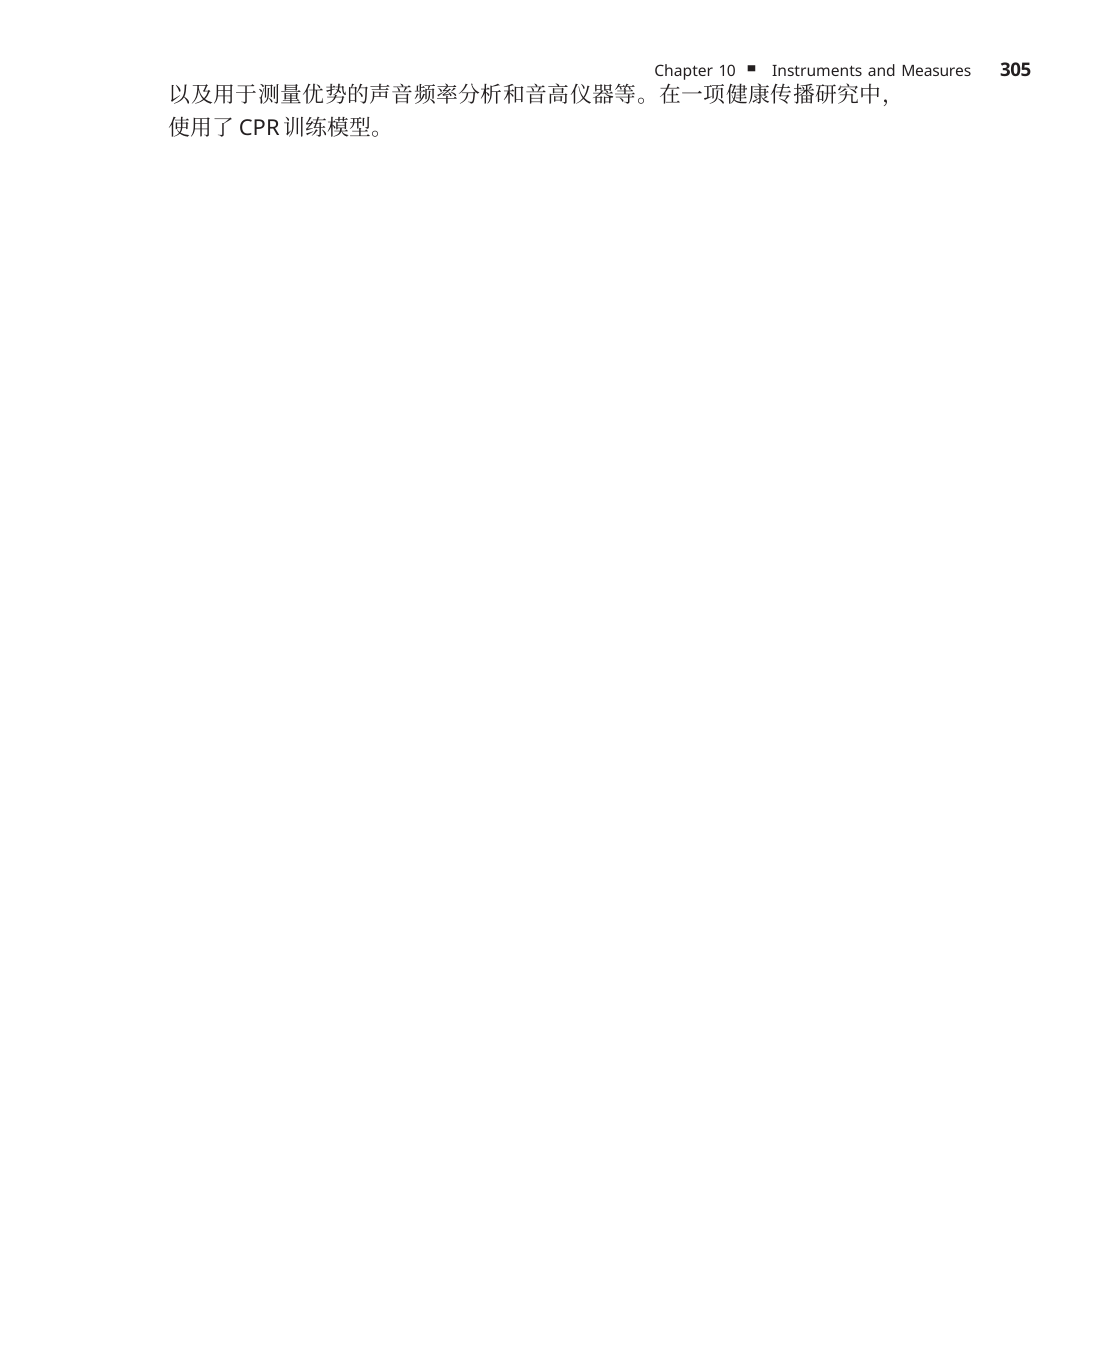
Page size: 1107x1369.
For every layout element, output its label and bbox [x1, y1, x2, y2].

text [169, 77, 882, 142]
